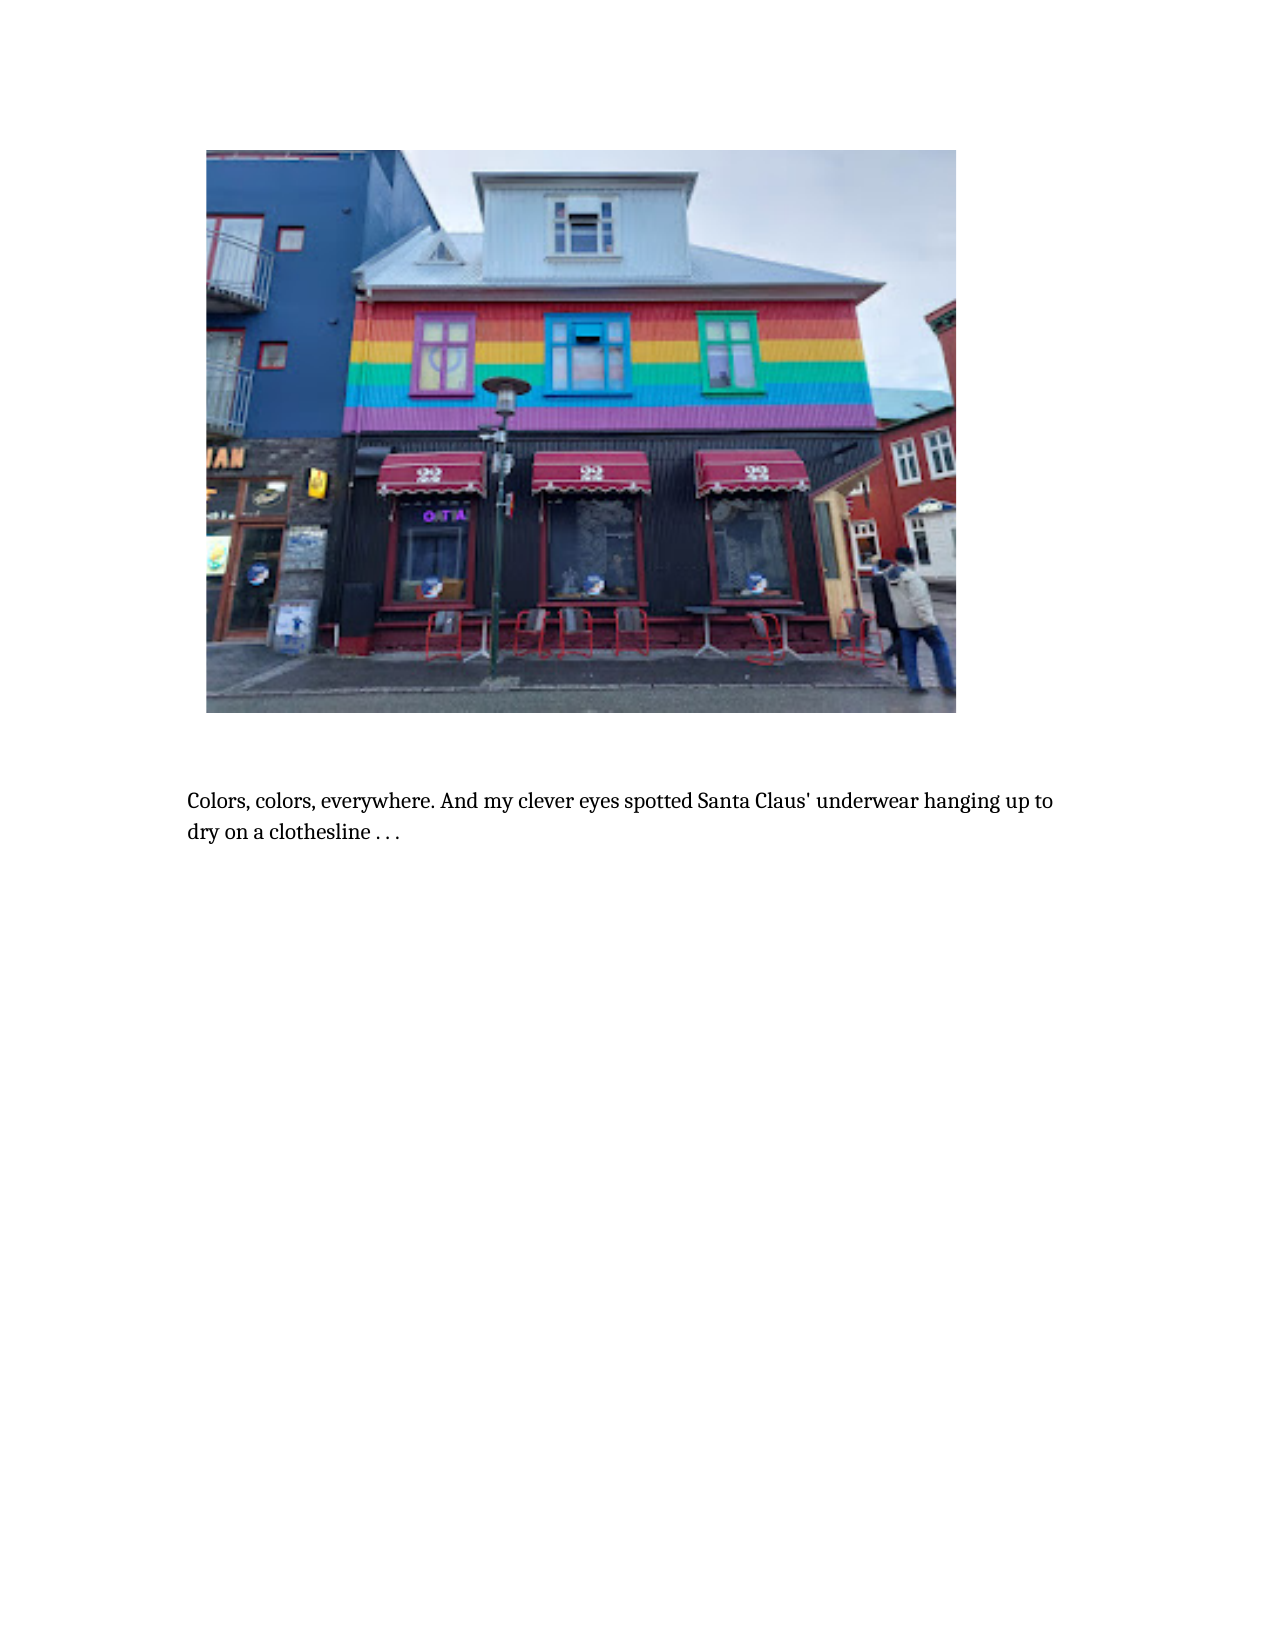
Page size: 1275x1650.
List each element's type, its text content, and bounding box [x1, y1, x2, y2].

picture [206, 150, 957, 713]
text Colors, colors, everywhere. And my clever eyes spotted Santa Claus' underwear hanging up to dry on a clothesline . . . [187, 788, 1087, 845]
